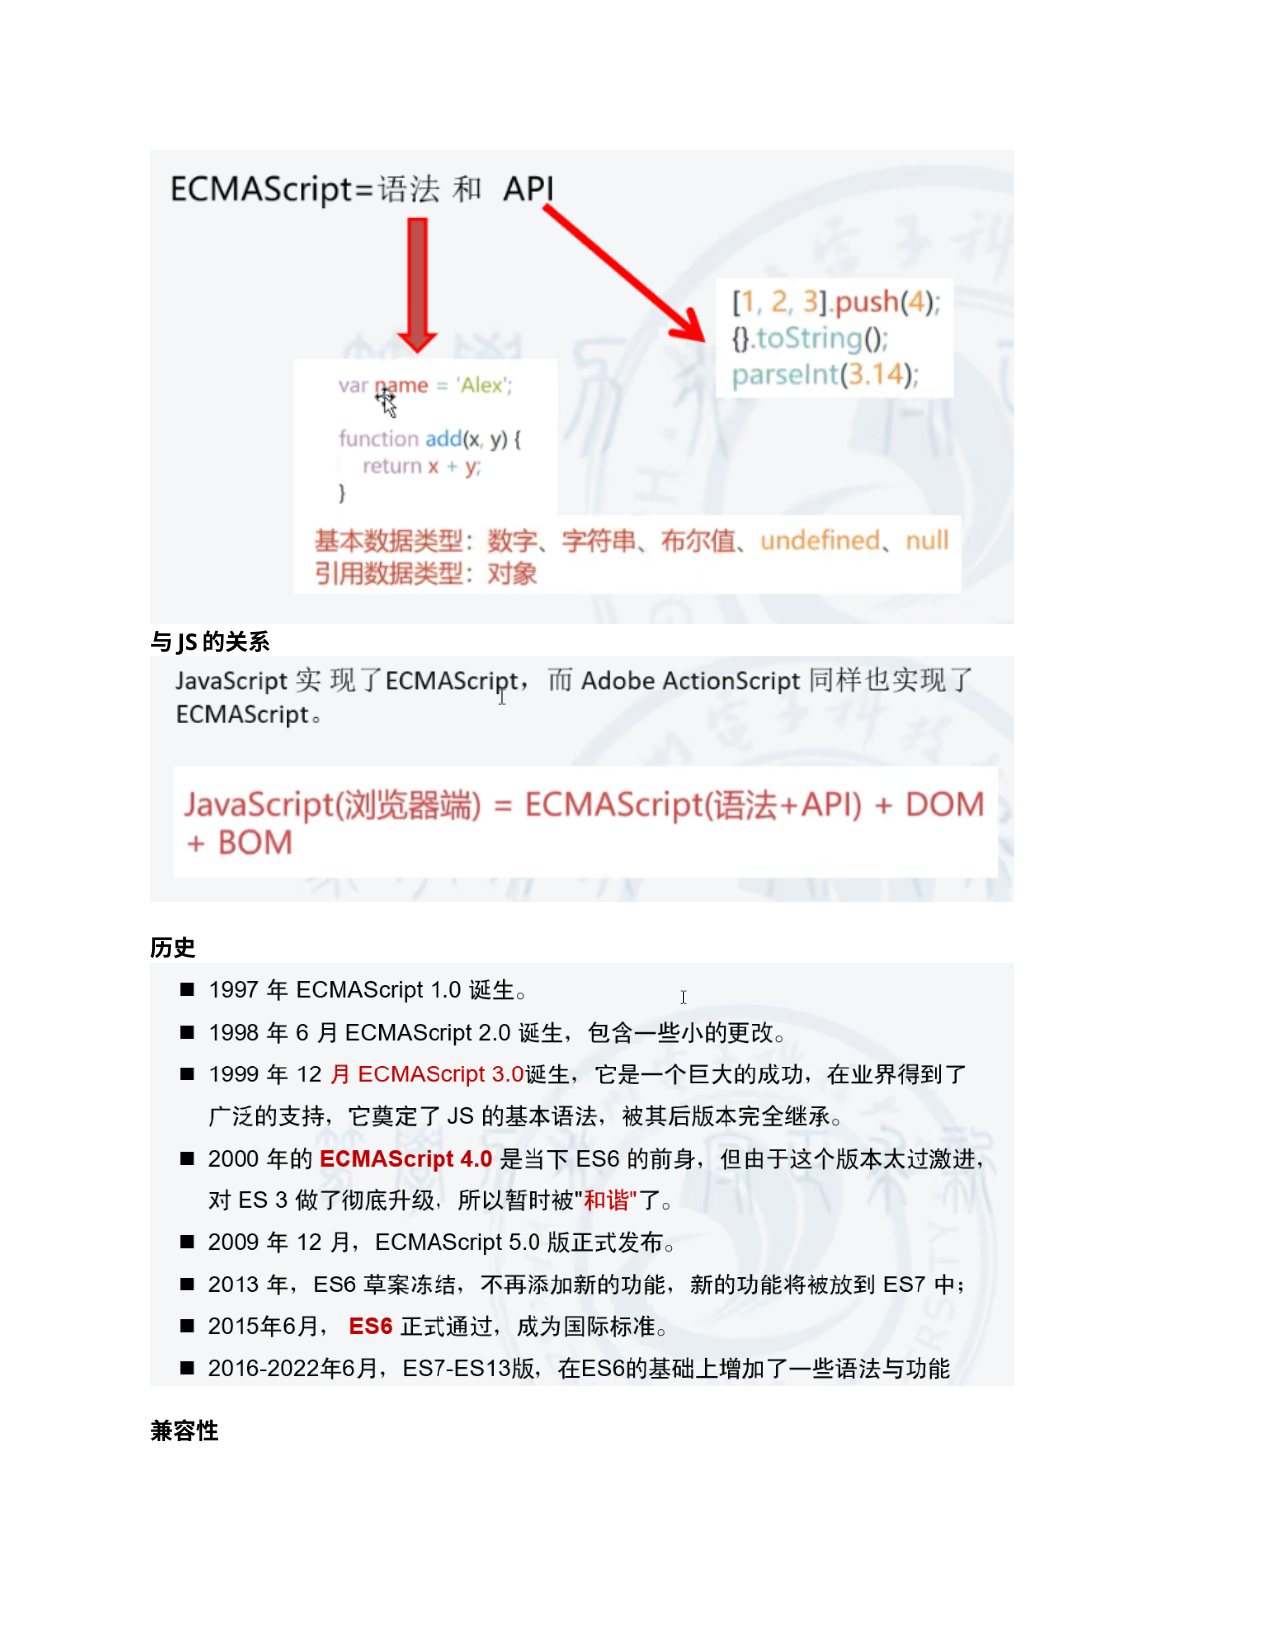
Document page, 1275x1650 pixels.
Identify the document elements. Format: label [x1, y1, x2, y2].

picture [150, 656, 1014, 902]
picture [150, 963, 1014, 1386]
picture [150, 150, 1014, 624]
